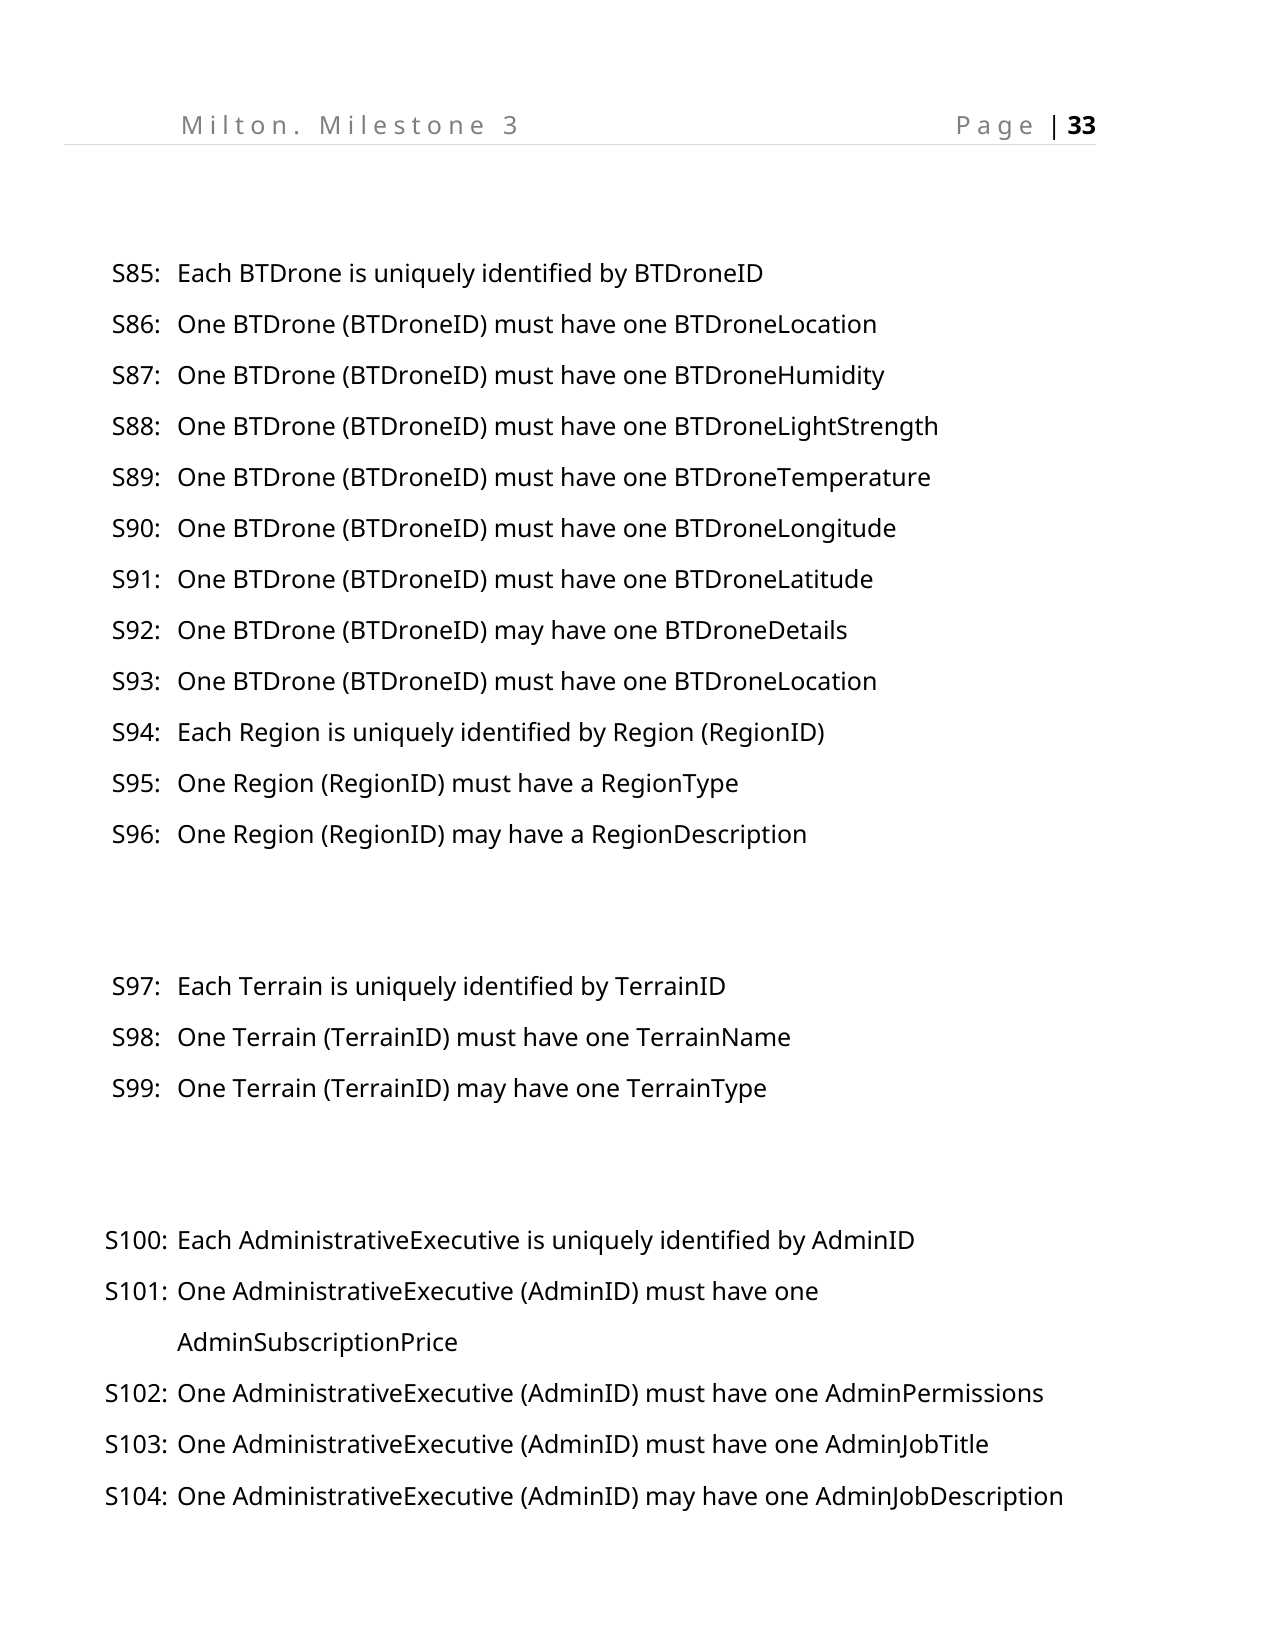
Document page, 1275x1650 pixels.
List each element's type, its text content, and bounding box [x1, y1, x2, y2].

list One BTDrone (BTDroneID) must have one BTDroneLongitude [139, 510, 1096, 544]
list Each Region is uniquely identified by Region (RegionID) [139, 714, 1096, 749]
list One AdministrativeExecutive (AdminID) must have one AdminPermissions [139, 1376, 1096, 1410]
list Each Terrain is uniquely identified by TerrainID [139, 969, 1096, 1003]
list One BTDrone (BTDroneID) must have one BTDroneLocation [139, 306, 1096, 340]
list One AdministrativeExecutive (AdminID) must have one AdminJobTitle [139, 1427, 1096, 1461]
list One BTDrone (BTDroneID) may have one BTDroneDetails [139, 612, 1096, 647]
list One Region (RegionID) must have a RegionType [139, 766, 1096, 800]
list One BTDrone (BTDroneID) must have one BTDroneTemperature [139, 459, 1096, 493]
list One BTDrone (BTDroneID) must have one BTDroneHumidity [139, 357, 1096, 391]
list Each AdministrativeExecutive is uniquely identified by AdminID [139, 1223, 1096, 1257]
list One Terrain (TerrainID) must have one TerrainName [139, 1020, 1096, 1054]
list One Region (RegionID) may have a RegionDescription [139, 817, 1096, 851]
list One BTDrone (BTDroneID) must have one BTDroneLocation [139, 663, 1096, 698]
list One AdministrativeExecutive (AdminID) must have one AdminSubscriptionPrice [139, 1274, 1096, 1359]
list One AdministrativeExecutive (AdminID) may have one AdminJobDescription [139, 1478, 1096, 1512]
list One BTDrone (BTDroneID) must have one BTDroneLatitude [139, 561, 1096, 596]
list One Terrain (TerrainID) may have one TerrainType [139, 1071, 1096, 1105]
list One BTDrone (BTDroneID) must have one BTDroneLightStrength [139, 408, 1096, 442]
list Each BTDrone is uniquely identified by BTDroneID [139, 255, 1096, 289]
